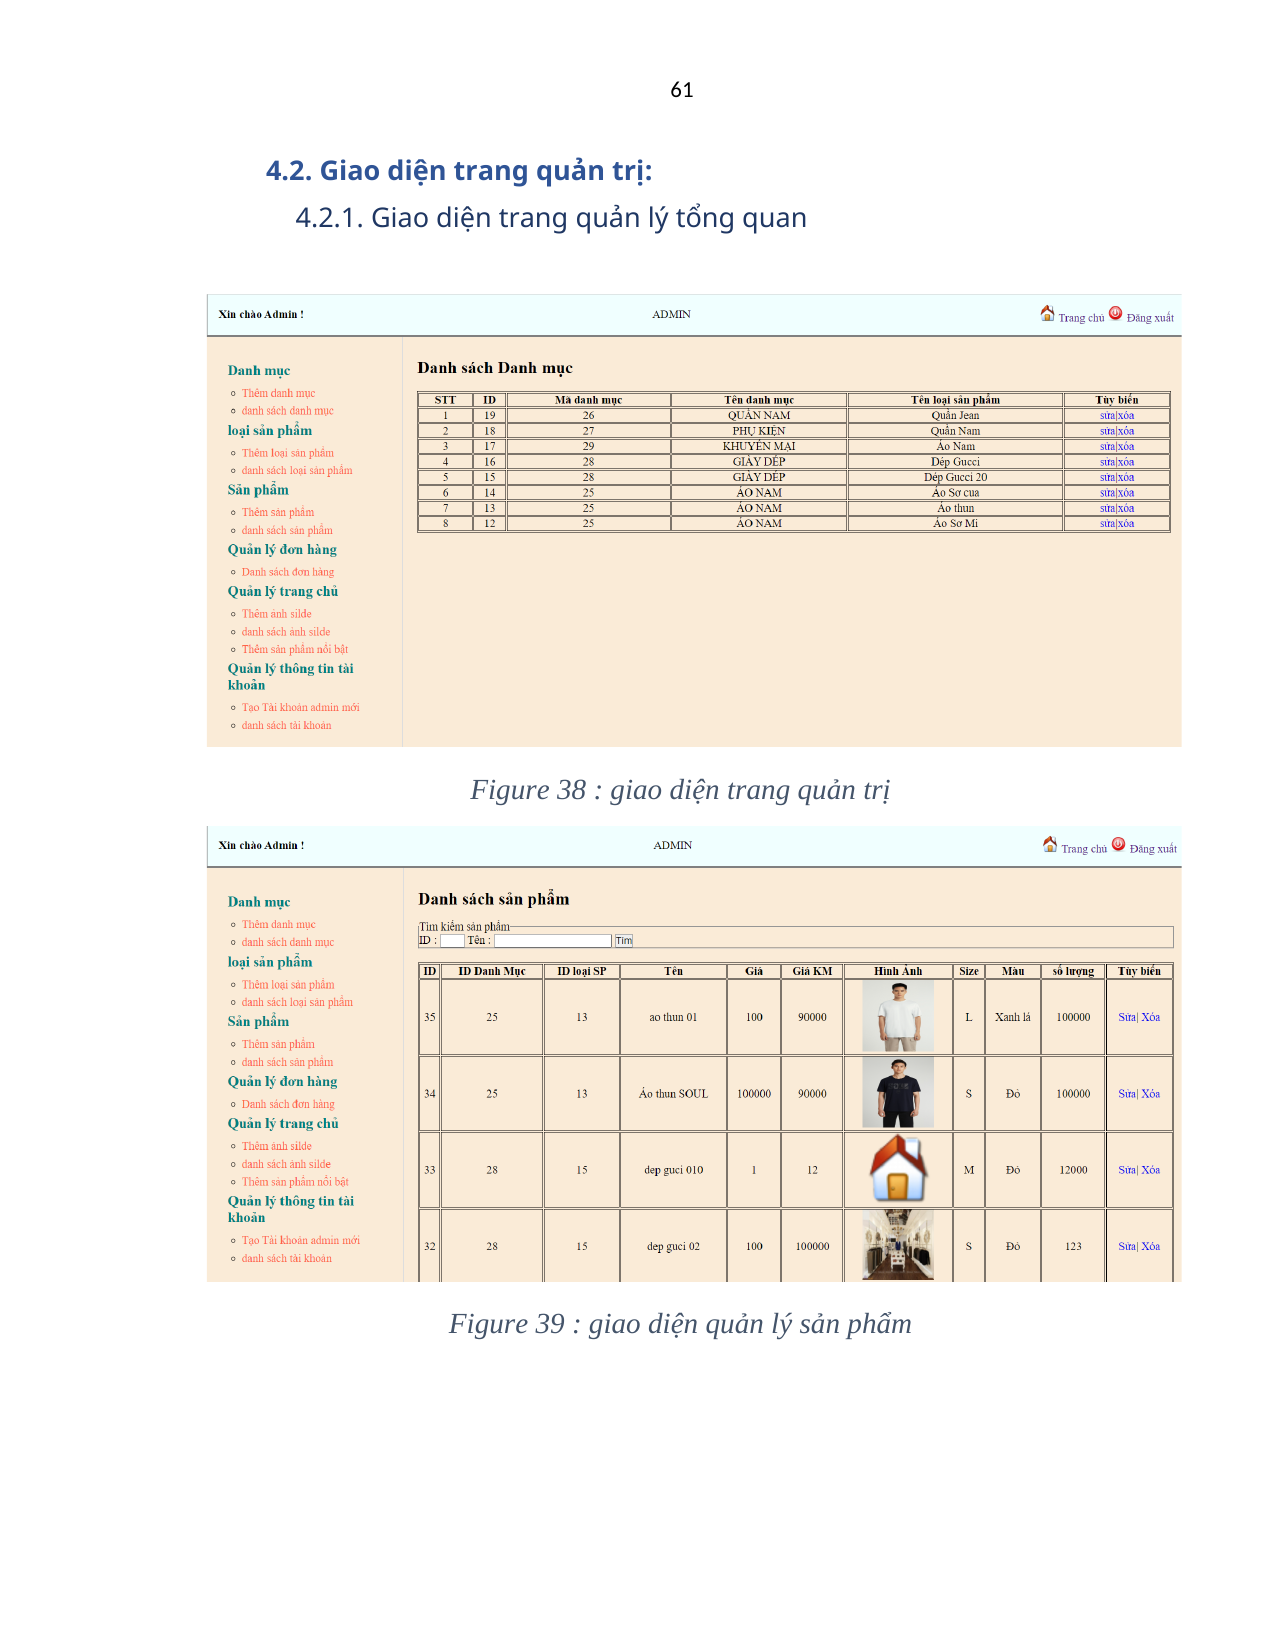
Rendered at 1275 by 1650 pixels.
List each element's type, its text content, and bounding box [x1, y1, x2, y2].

picture [206, 826, 1182, 1282]
text Figure 38 : giao diện trang quản trị [207, 772, 1157, 806]
subtitle 4.2.1. Giao diện trang quản lý tổng quan [295, 198, 1157, 235]
subtitle 4.2. Giao diện trang quản trị: [266, 152, 1157, 189]
picture [206, 291, 1182, 747]
text Figure 39 : giao diện quản lý sản phẩm [207, 1307, 1157, 1340]
